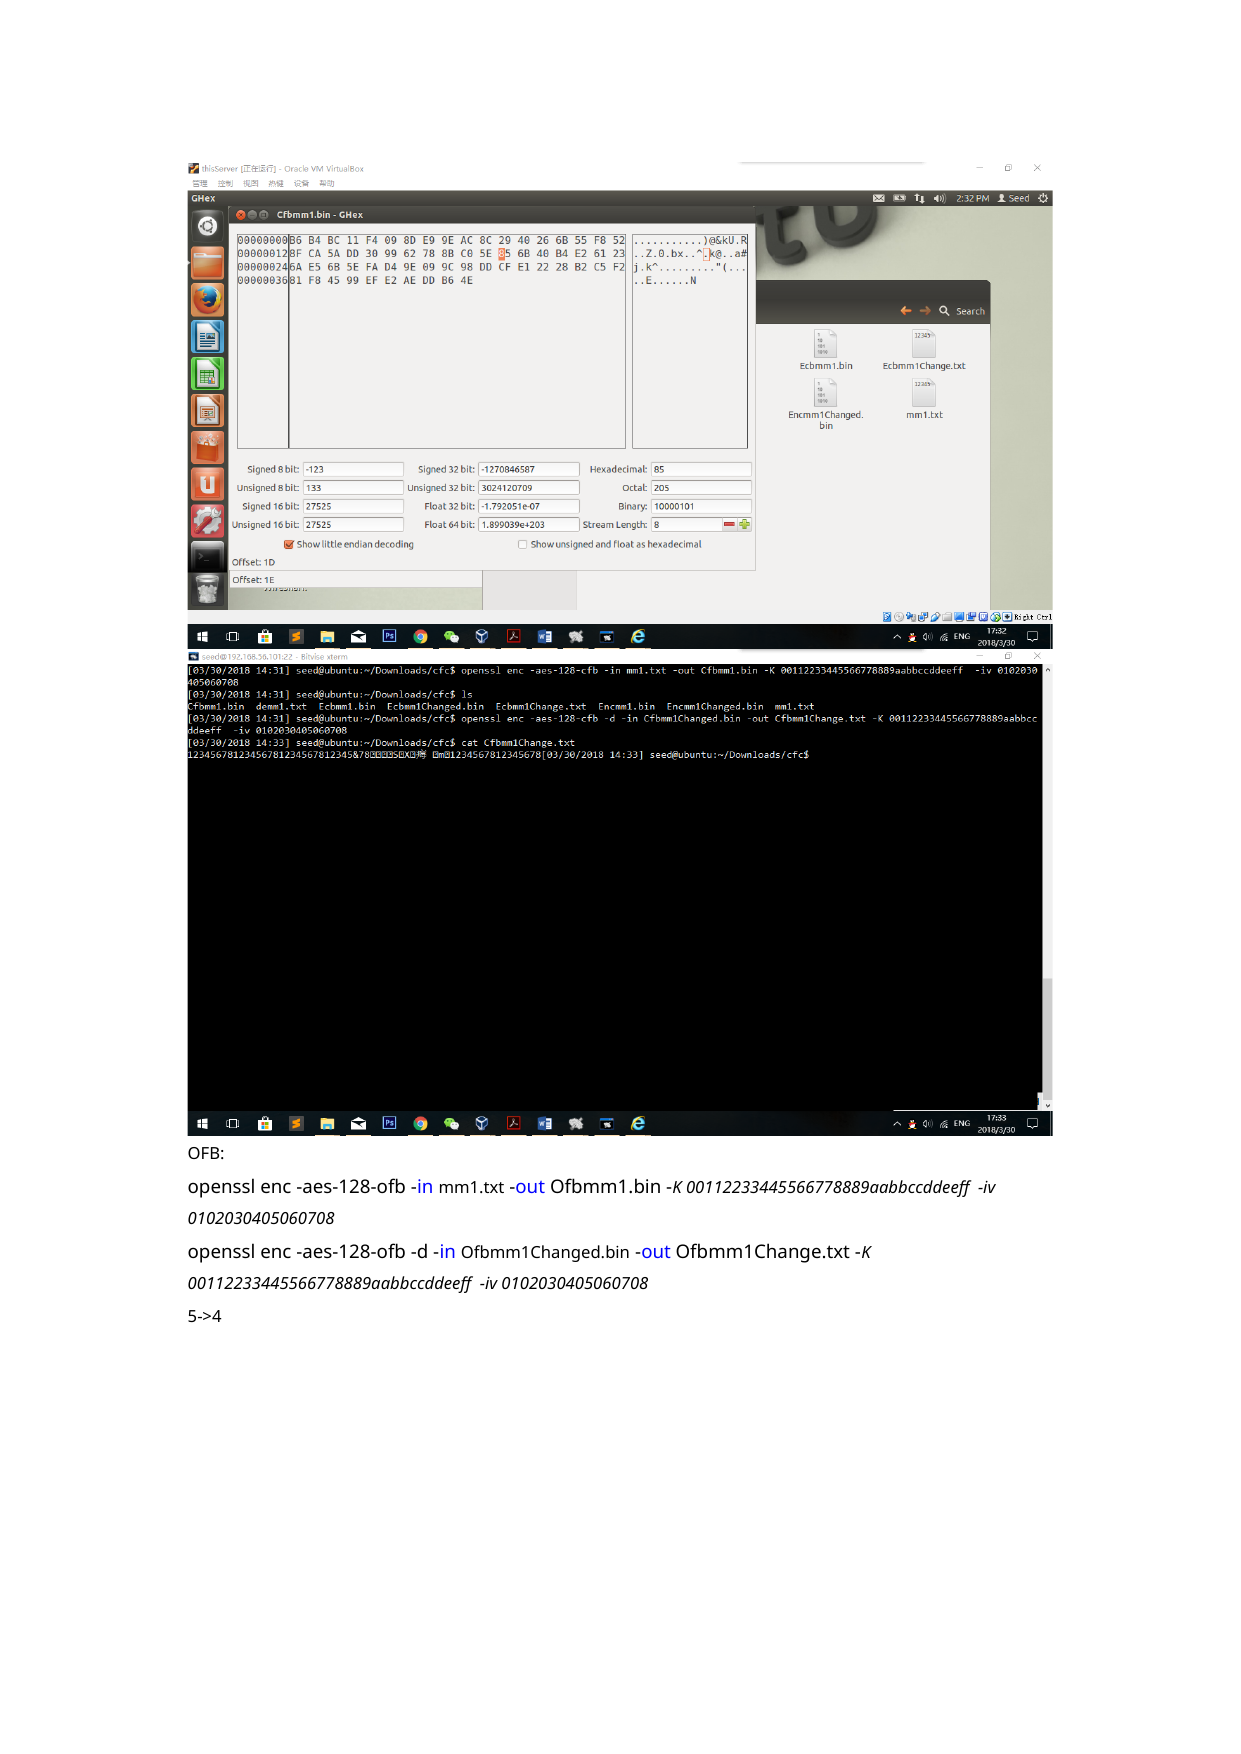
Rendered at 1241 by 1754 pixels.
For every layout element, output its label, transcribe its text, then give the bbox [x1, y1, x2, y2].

picture [187, 162, 1053, 1136]
text OFB: [187, 1137, 1053, 1169]
text openssl enc -aes-128-ofb -in mm1.txt -out Ofbmm1.bin -K 00112233445566778889aabbccddeeff -iv 0102030405060708 [187, 1169, 1053, 1234]
text 5->4 [187, 1299, 1053, 1332]
text openssl enc -aes-128-ofb -d -in Ofbmm1Changed.bin -out Ofbmm1Change.txt -K 00112233445566778889aabbccddeeff -iv 0102030405060708 [187, 1234, 1053, 1299]
